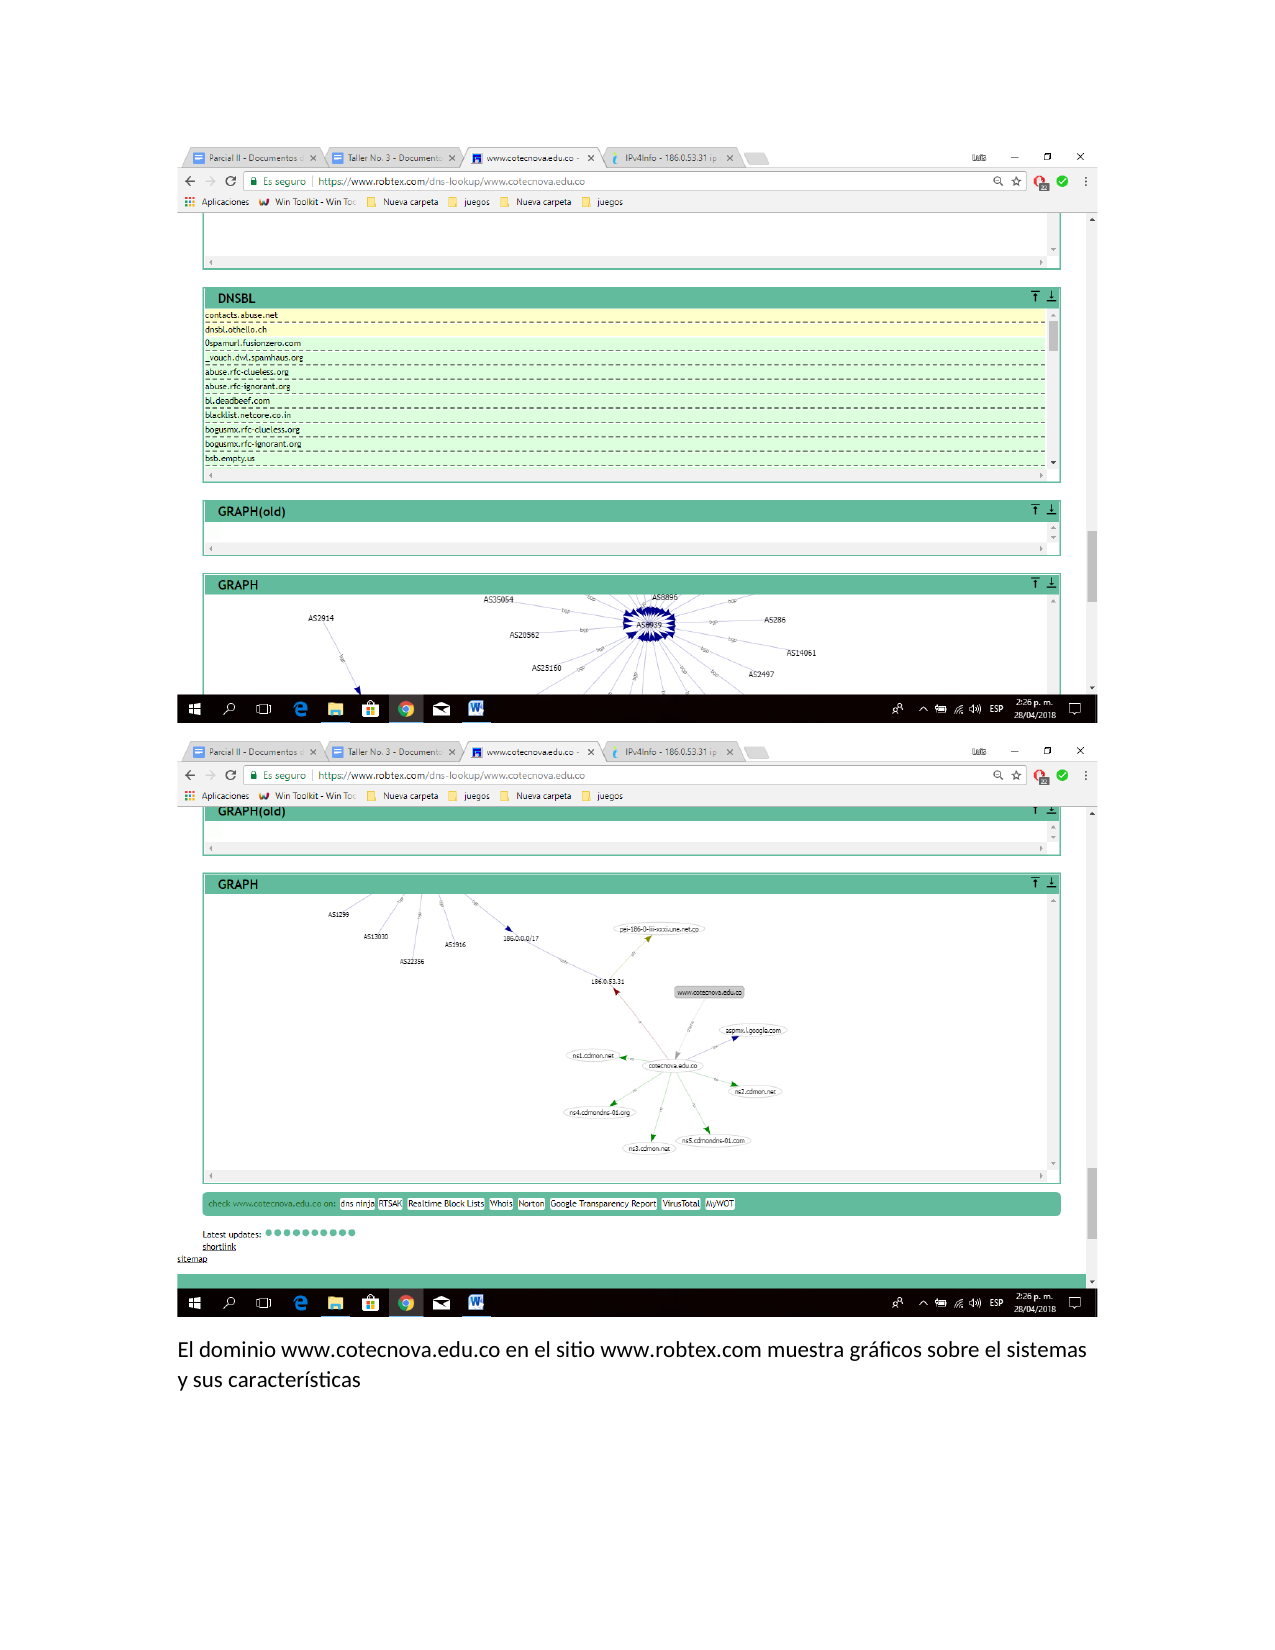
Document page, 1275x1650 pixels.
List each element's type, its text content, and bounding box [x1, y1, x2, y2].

picture [177, 147, 1098, 723]
text El dominio www.cotecnova.edu.co en el sitio www.robtex.com muestra gráficos sobre el sistemas y sus características [177, 1335, 1098, 1393]
picture [177, 741, 1098, 1317]
